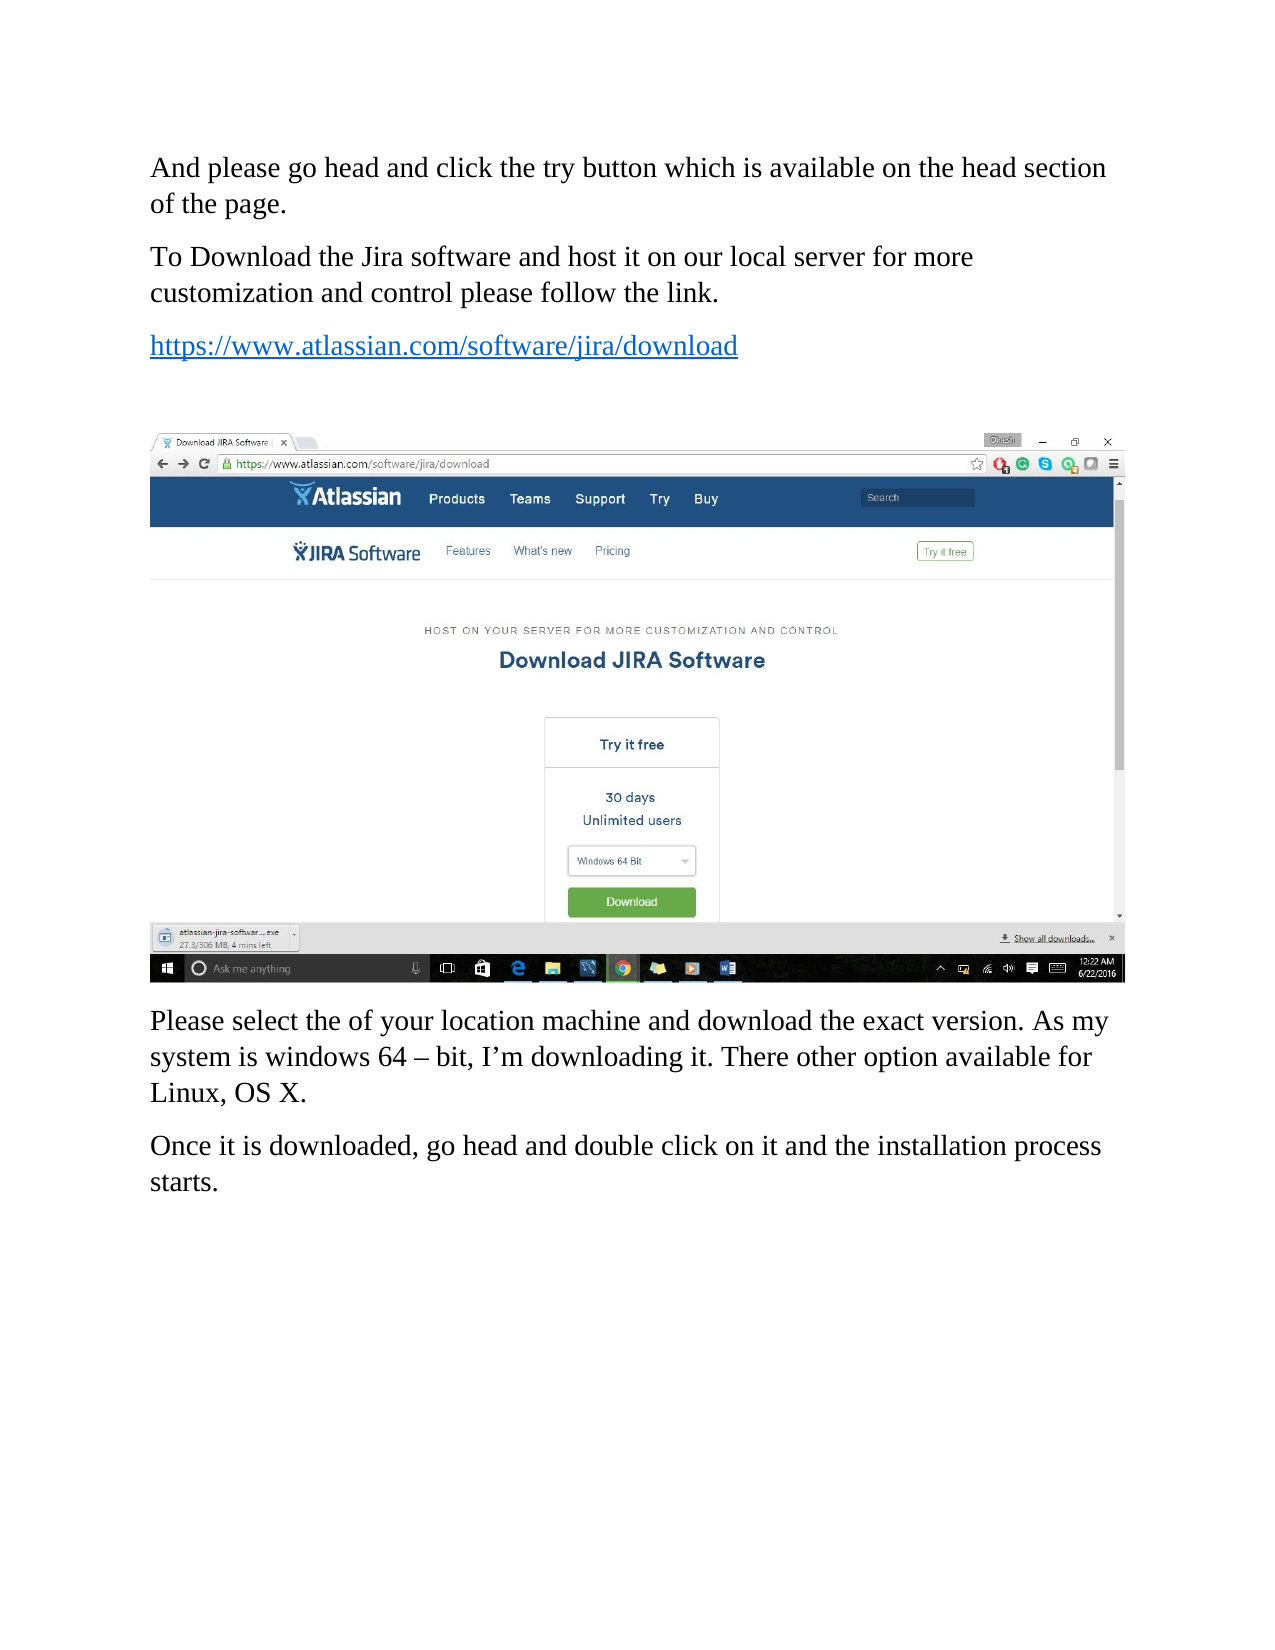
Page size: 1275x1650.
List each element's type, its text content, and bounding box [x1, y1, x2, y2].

text And please go head and click the try button which is available on the head section of the page. [150, 150, 1125, 220]
text Once it is downloaded, go head and double click on it and the installation process starts. [150, 1128, 1125, 1198]
text https://www.atlassian.com/software/jira/download [150, 328, 1125, 361]
text To Download the Jira software and host it on our local server for more customization and control please follow the link. [150, 239, 1125, 309]
text Please select the of your location machine and download the exact version. As my system is windows 64 – bit, I’m downloading it. There other option available for Linux, OS X. [150, 1003, 1125, 1109]
picture [150, 433, 1125, 985]
